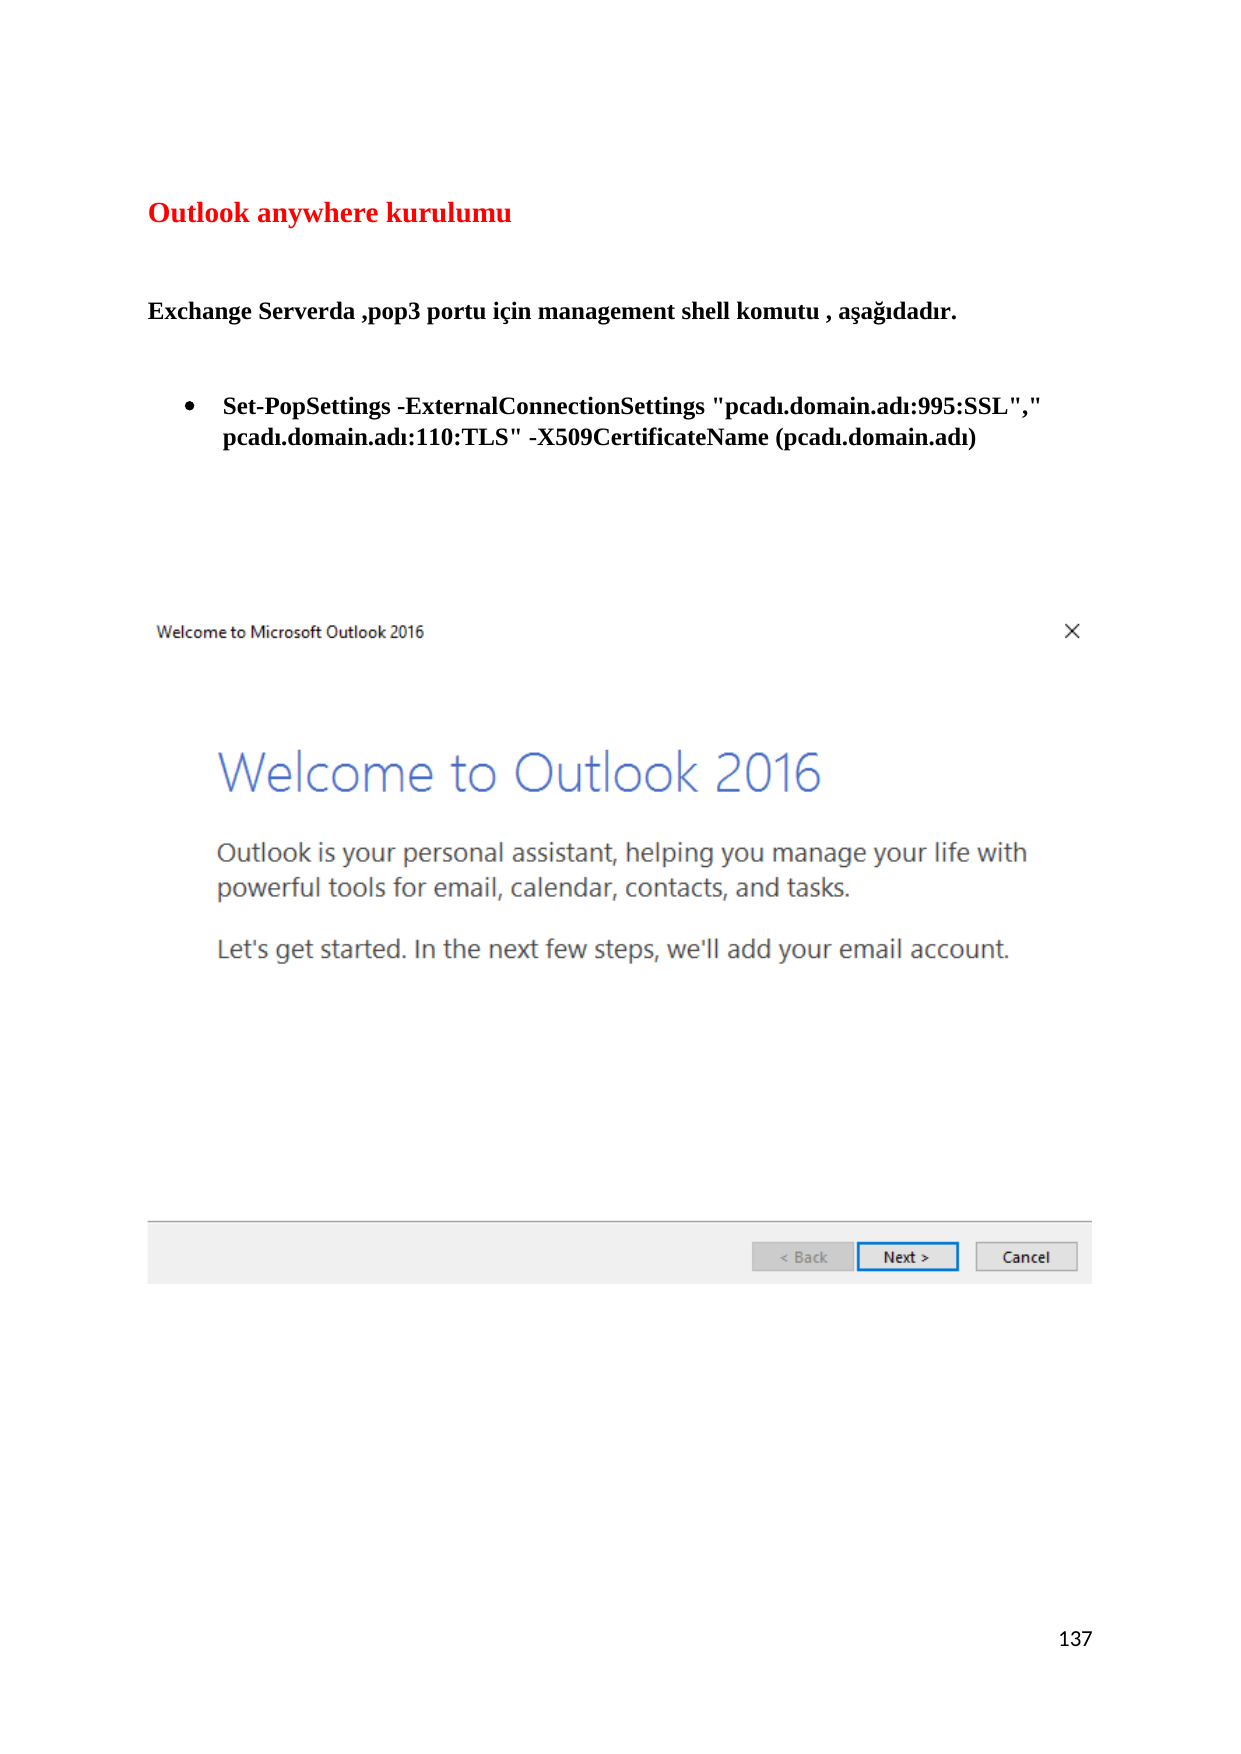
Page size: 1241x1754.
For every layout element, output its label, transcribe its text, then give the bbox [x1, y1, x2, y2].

list Set-PopSettings -ExternalConnectionSettings "pcadı.domain.adı:995:SSL"," pcadı.domain.adı:110:TLS" -X509CertificateName (pcadı.domain.adı) [185, 391, 1093, 451]
text Outlook anywhere kurulumu [148, 195, 1093, 229]
text Exchange Serverda ,pop3 portu için management shell komutu , aşağıdadır. [148, 296, 1093, 324]
picture [147, 613, 1092, 1284]
